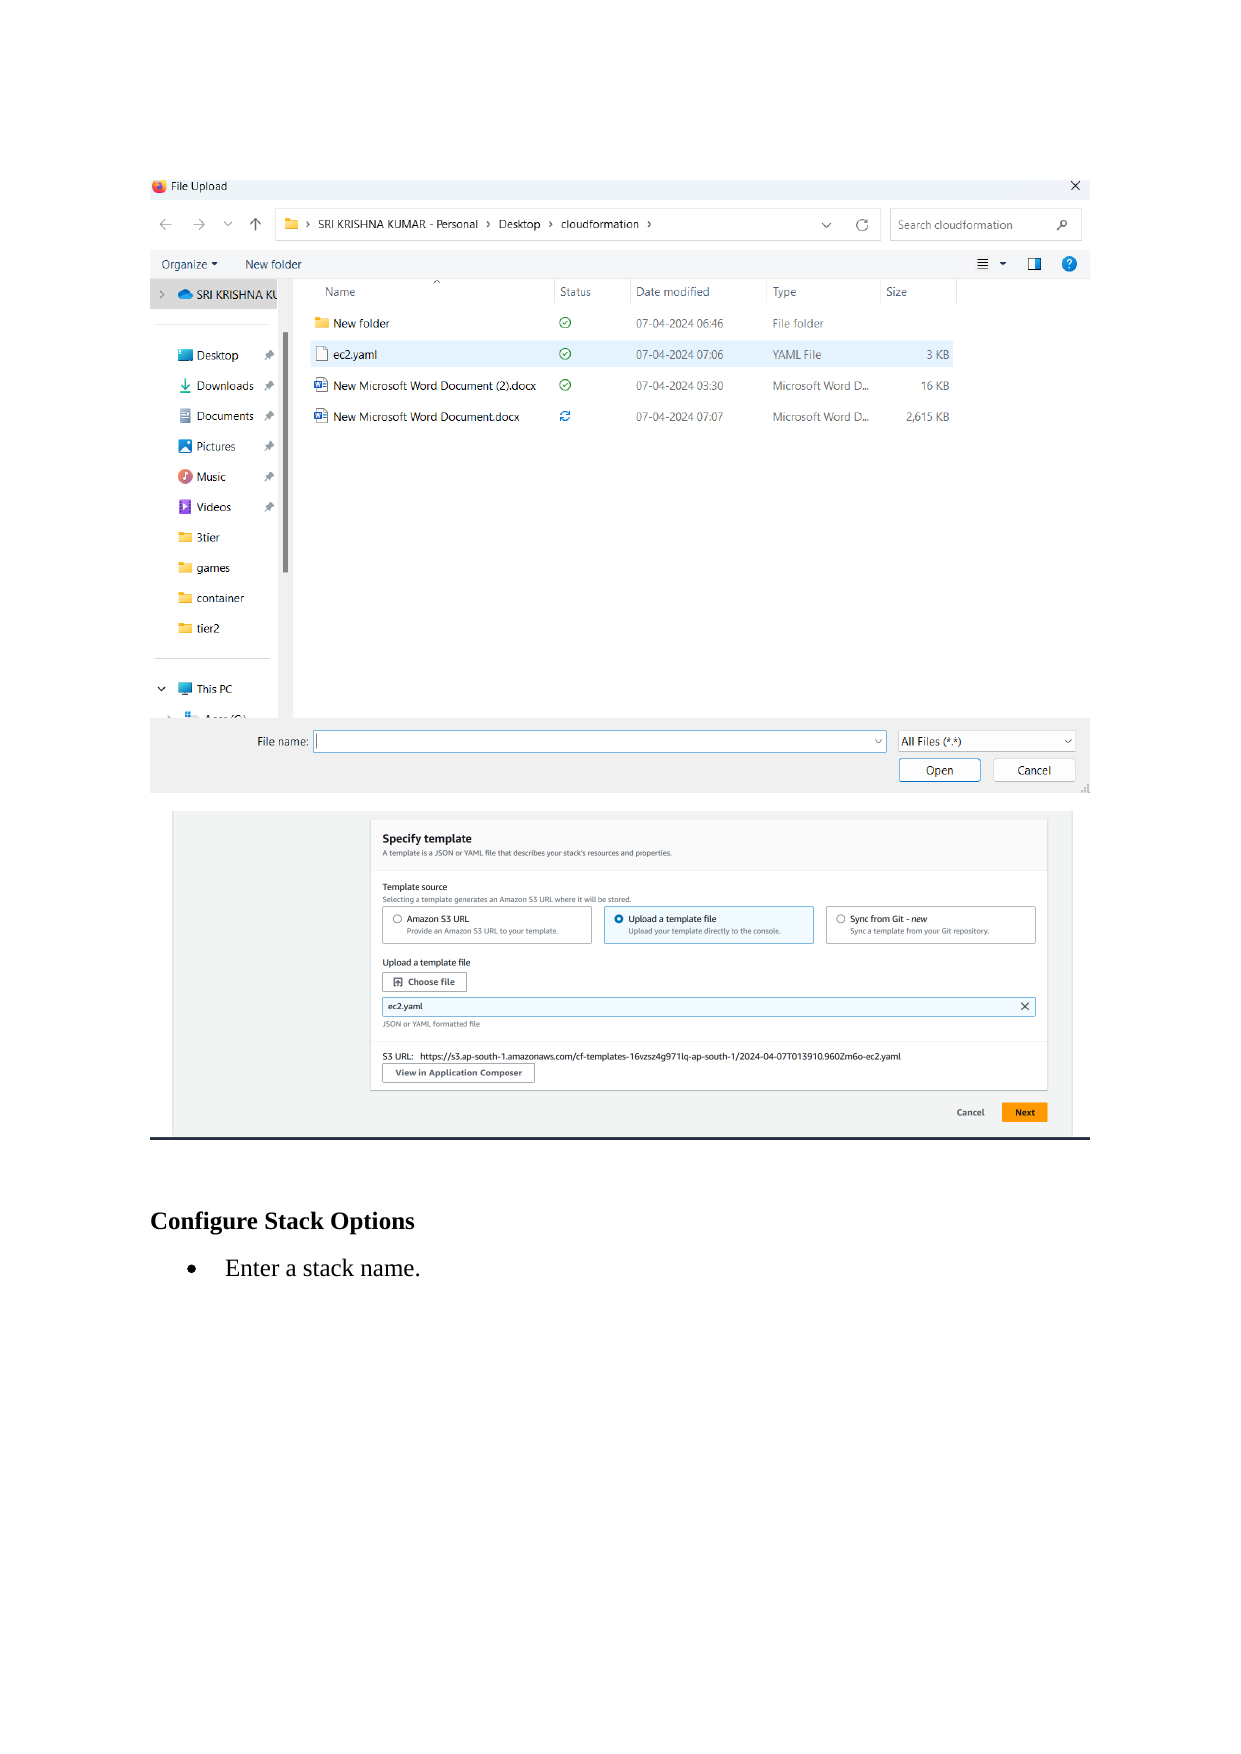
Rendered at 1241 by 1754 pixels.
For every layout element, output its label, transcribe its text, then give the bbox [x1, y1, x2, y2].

picture [150, 811, 1091, 1140]
list Enter a stack name. [187, 1253, 1090, 1282]
picture [150, 180, 1091, 793]
text Configure Stack Options [150, 1206, 1090, 1234]
